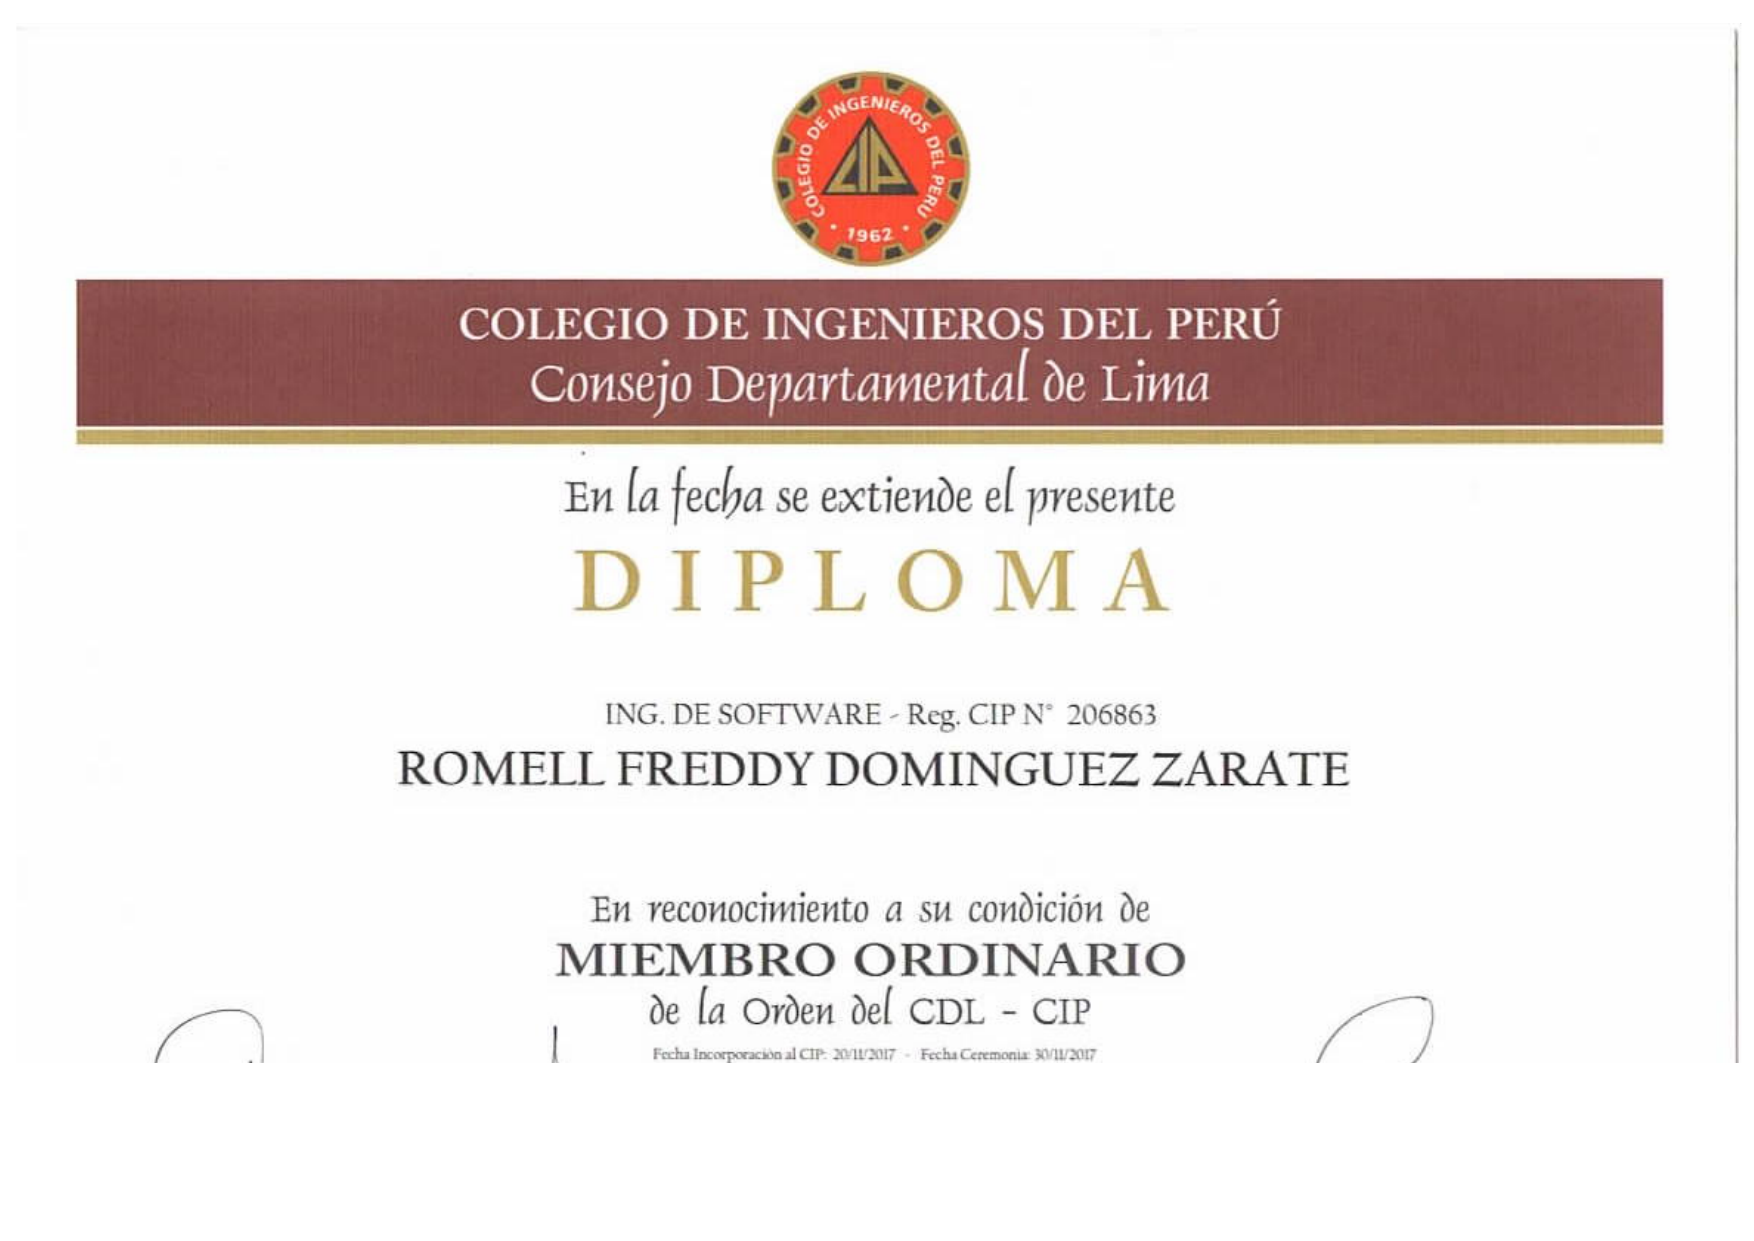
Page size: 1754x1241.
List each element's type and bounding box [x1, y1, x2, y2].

picture [16, 23, 1742, 1063]
